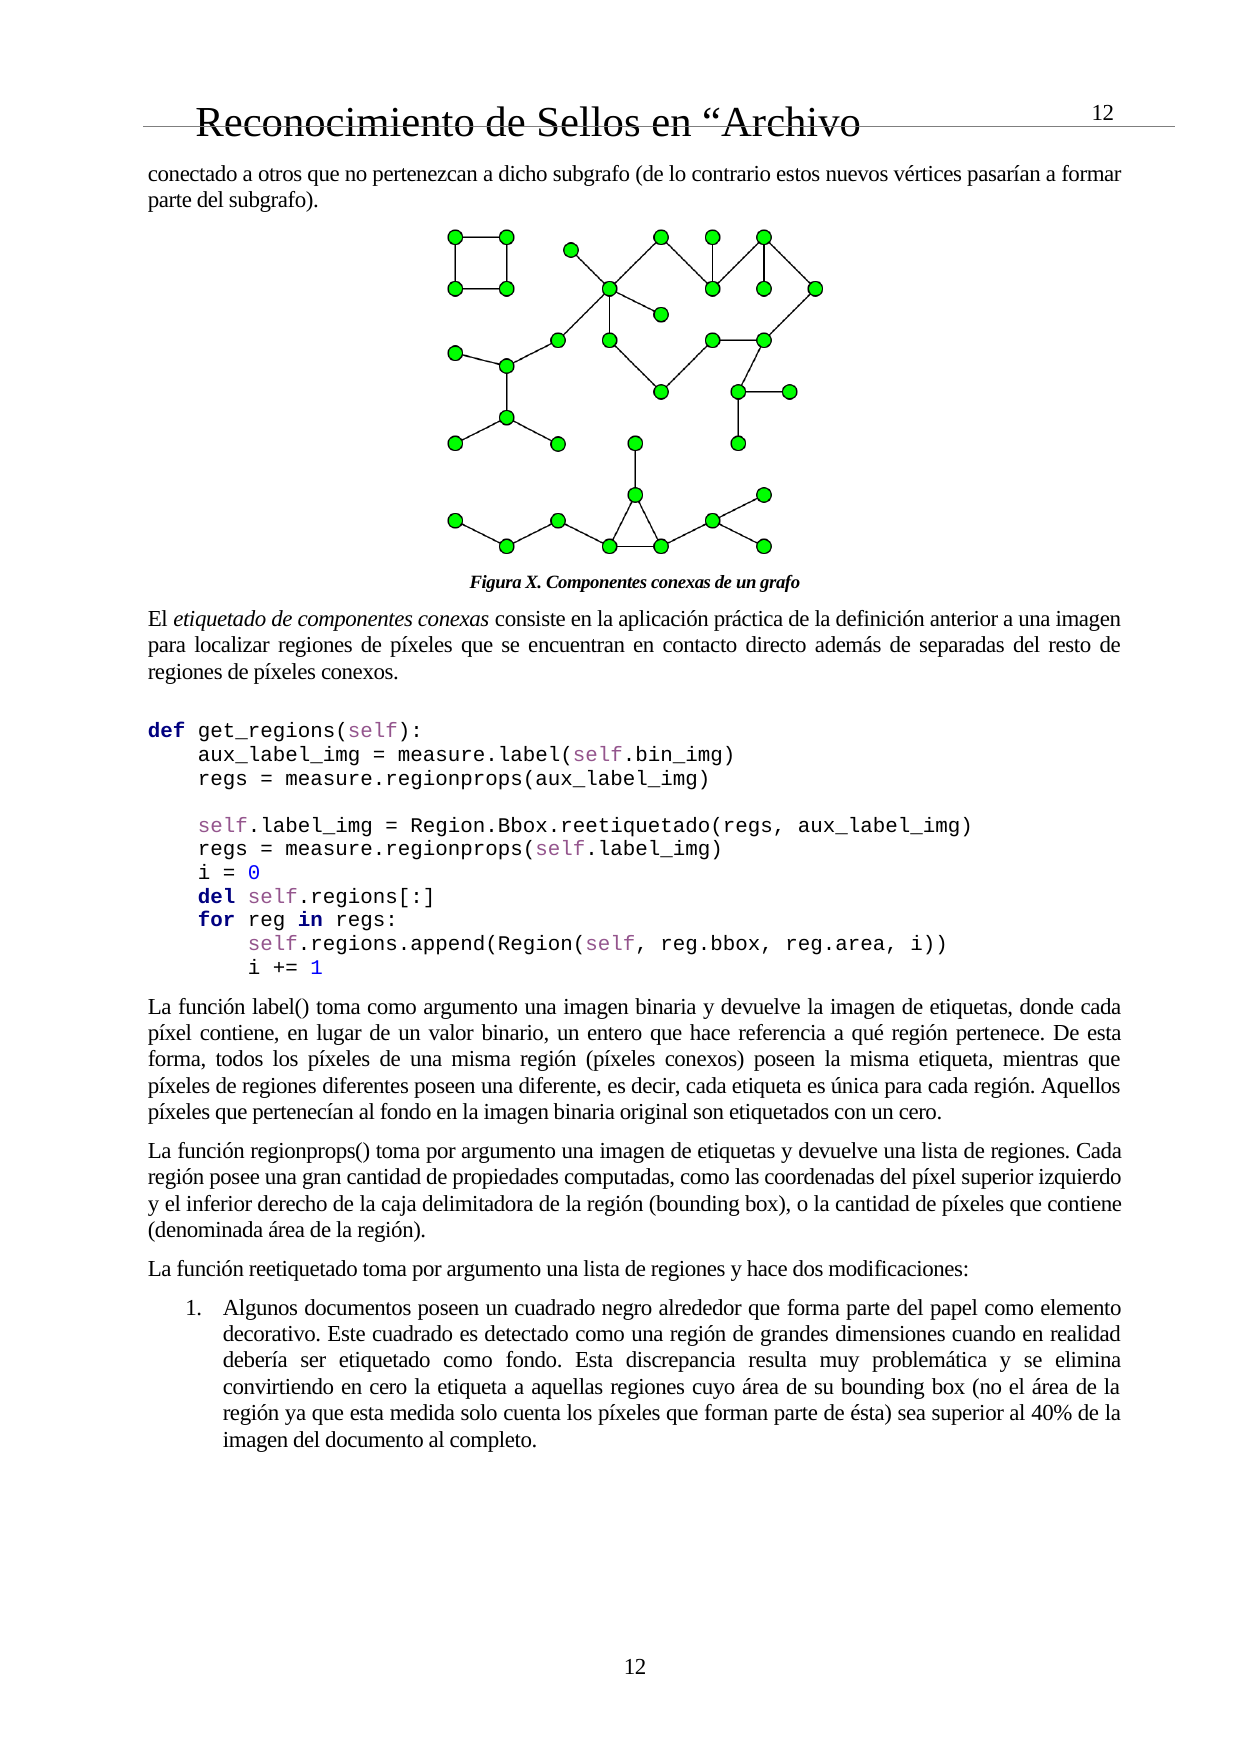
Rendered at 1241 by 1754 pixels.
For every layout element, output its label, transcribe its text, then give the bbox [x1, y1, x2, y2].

list Algunos documentos poseen un cuadrado negro alrededor que forma parte del papel como elemento decorativo. Este cuadrado es detectado como una región de grandes dimensiones cuando en realidad debería ser etiquetado como fondo. Esta discrepancia resulta muy problemática y se elimina convirtiendo en cero la etiqueta a aquellas regiones cuyo área de su bounding box (no el área de la región ya que esta medida solo cuenta los píxeles que forman parte de ésta) sea superior al 40% de la imagen del documento al completo. [185, 1294, 1122, 1452]
text La función label() toma como argumento una imagen binaria y devuelve la imagen de etiquetas, donde cada píxel contiene, en lugar de un valor binario, un entero que hace referencia a qué región pertenece. De esta forma, todos los píxeles de una misma región (píxeles conexos) poseen la misma etiqueta, mientras que píxeles de regiones diferentes poseen una diferente, es decir, cada etiqueta es única para cada región. Aquellos píxeles que pertenecían al fondo en la imagen binaria original son etiquetados con un cero. [148, 993, 1122, 1124]
text def get_regions(self): aux_label_img = measure.label(self.bin_img) regs = measure.regionprops(aux_label_img) self.label_img = Region.Bbox.reetiquetado(regs, aux_label_img) regs = measure.regionprops(self.label_img) i = 0 del self.regions[:] for reg in regs: self.regions.append(Region(self, reg.bbox, reg.area, i)) i += 1 [148, 720, 1122, 980]
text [148, 160, 1122, 212]
text La función regionprops() toma por argumento una imagen de etiquetas y devuelve una lista de regiones. Cada región posee una gran cantidad de propiedades computadas, como las coordenadas del píxel superior izquierdo y el inferior derecho de la caja delimitadora de la región (bounding box), o la cantidad de píxeles que contiene (denominada área de la región). [148, 1137, 1122, 1242]
text Figura X. Componentes conexas de un grafo [148, 571, 1122, 592]
text La función reetiquetado toma por argumento una lista de regiones y hace dos modificaciones: [148, 1255, 1122, 1281]
picture [442, 225, 828, 559]
text El etiquetado de componentes conexas consiste en la aplicación práctica de la definición anterior a una imagen para localizar regiones de píxeles que se encuentran en contacto directo además de separadas del resto de regiones de píxeles conexos. [148, 605, 1122, 684]
